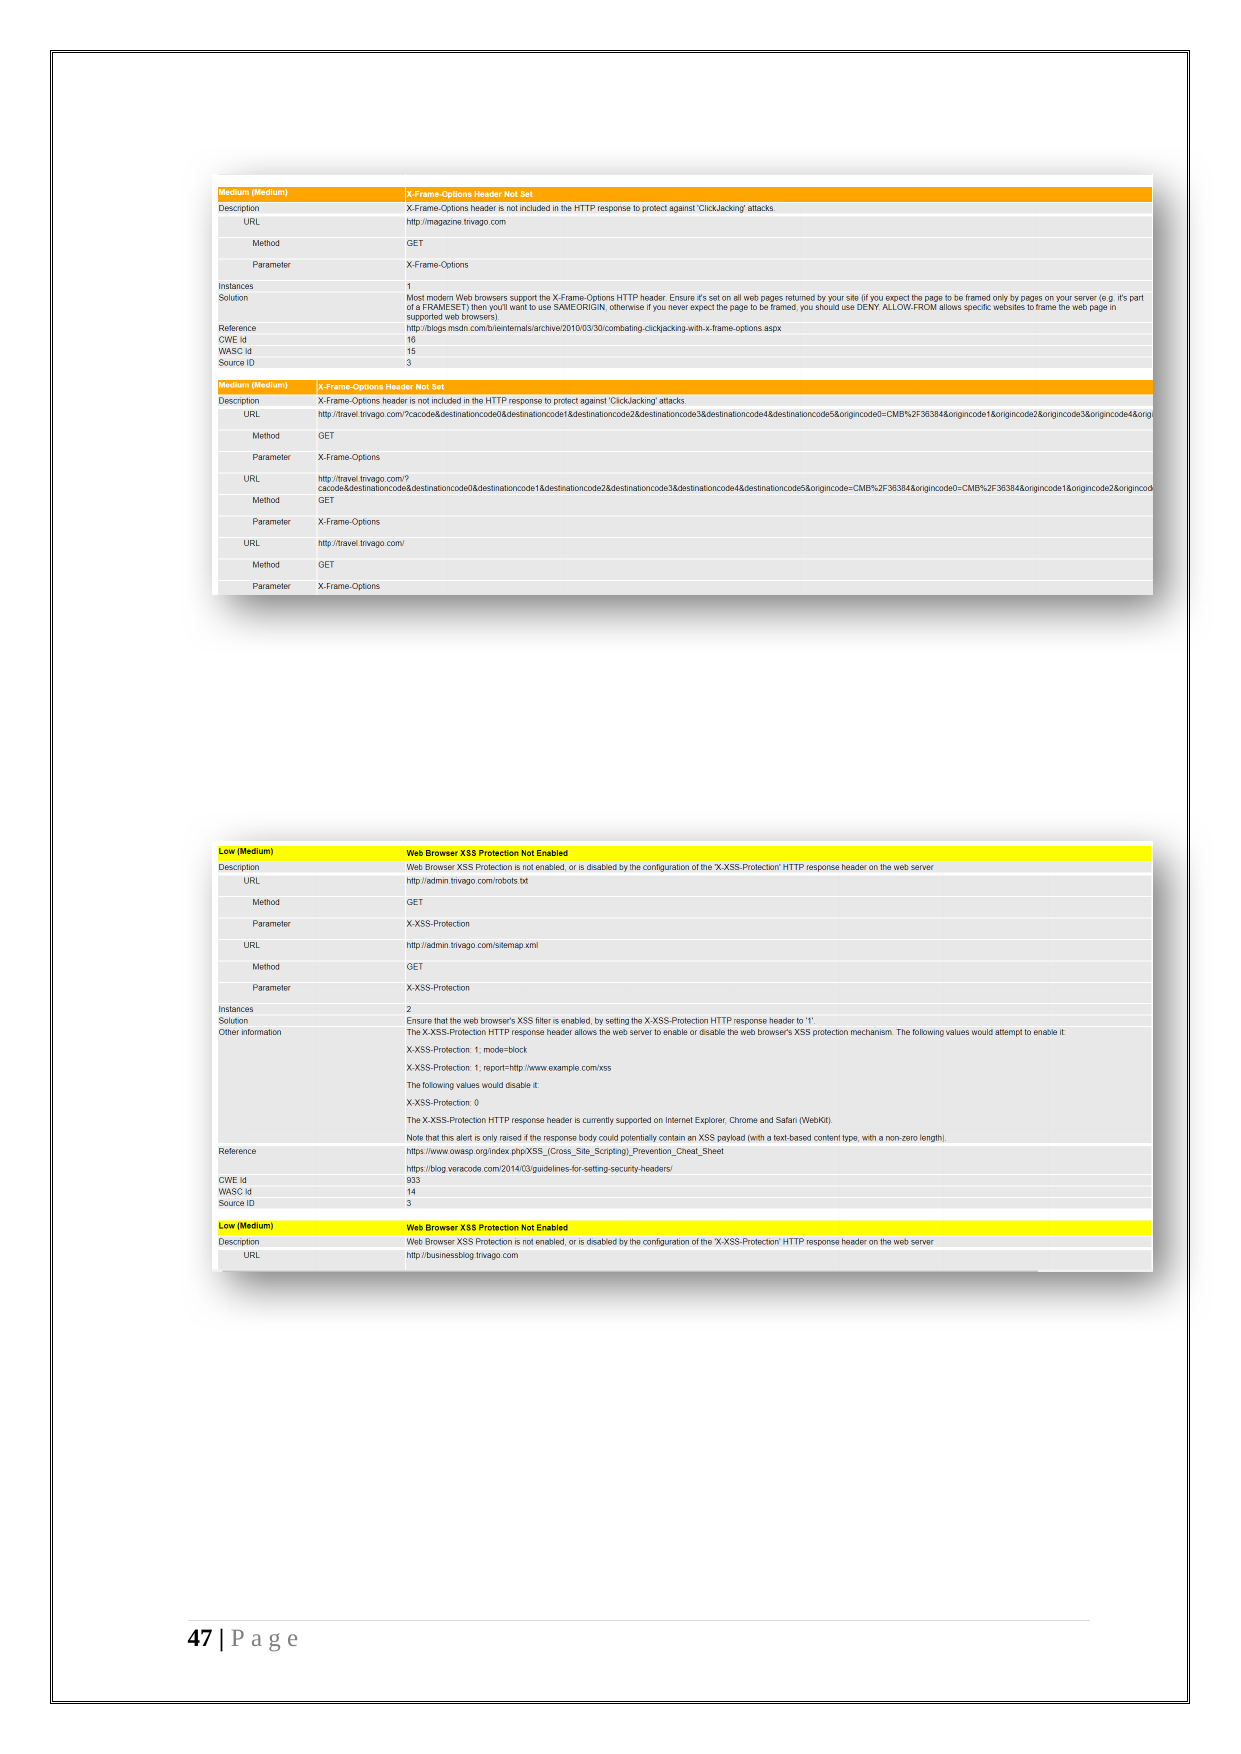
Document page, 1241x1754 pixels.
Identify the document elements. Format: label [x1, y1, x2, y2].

picture [212, 841, 1153, 1272]
picture [212, 174, 1153, 595]
